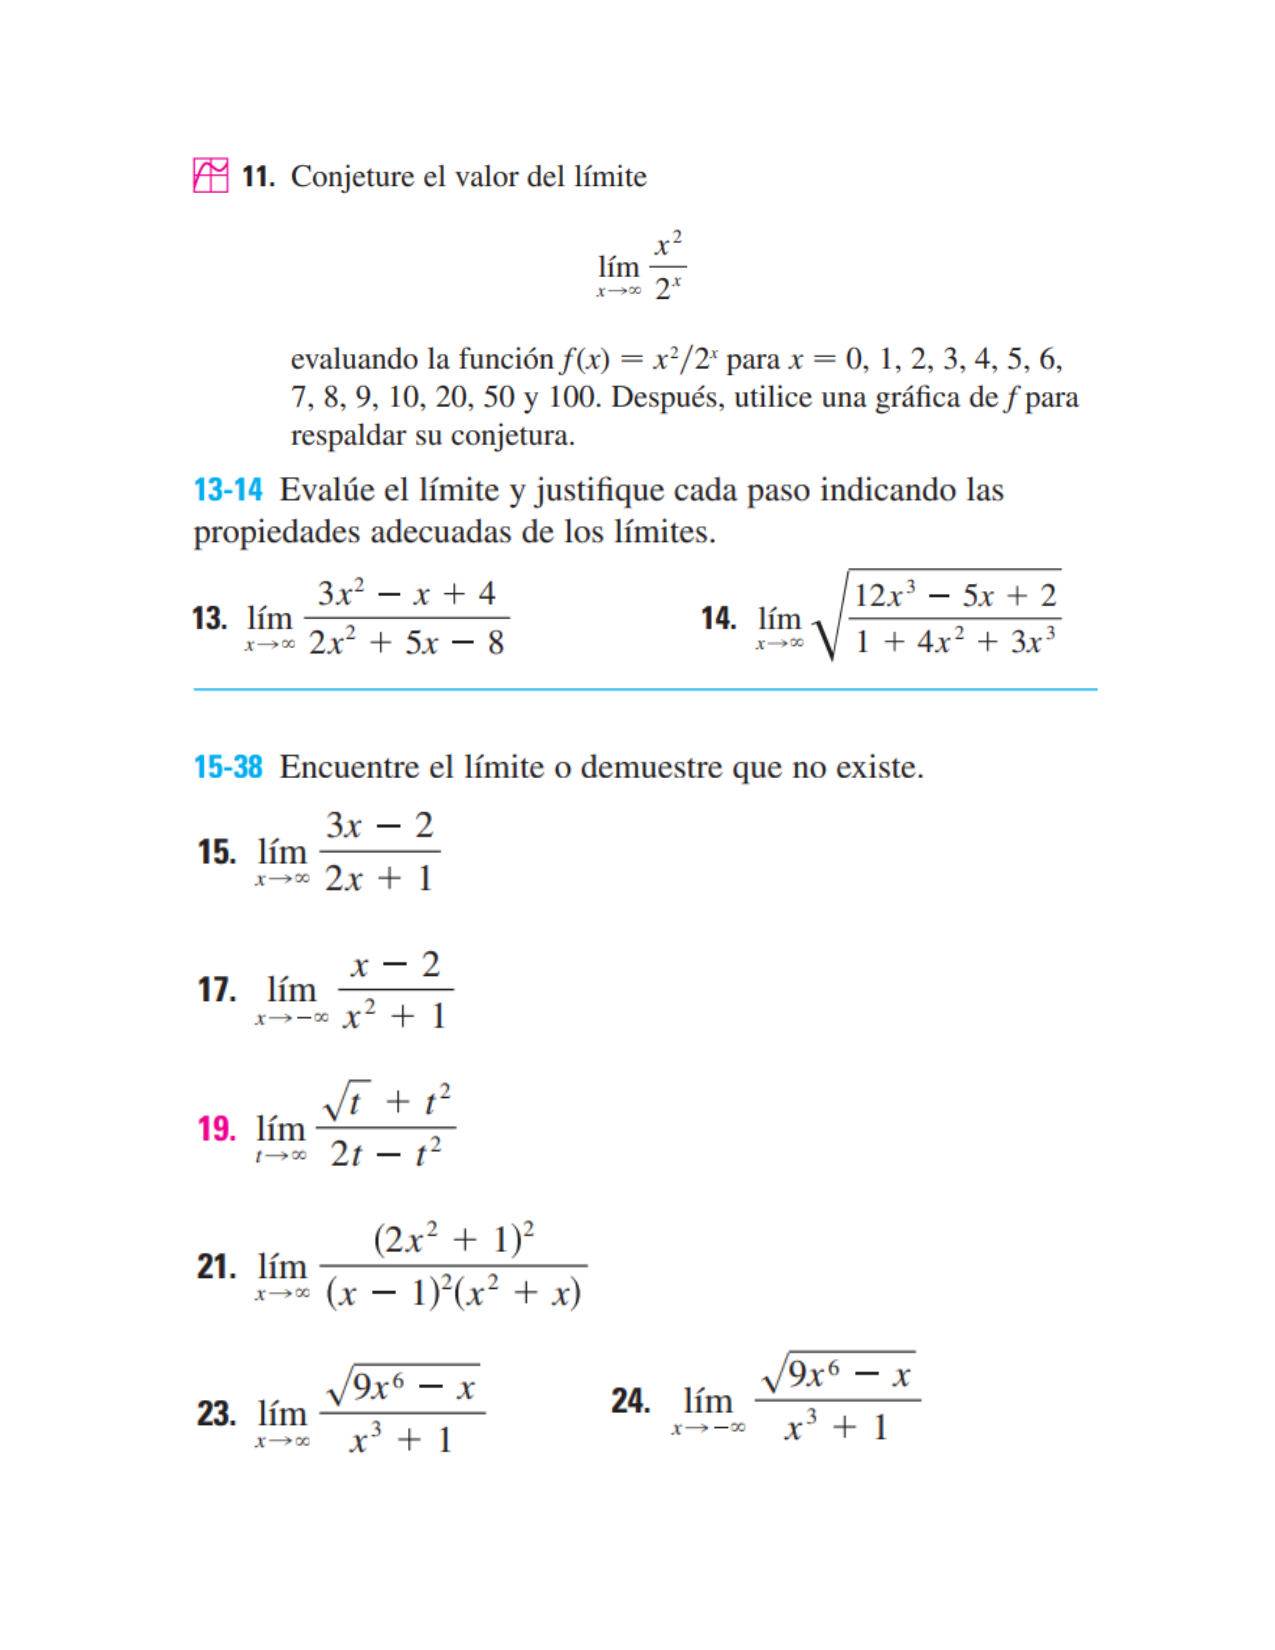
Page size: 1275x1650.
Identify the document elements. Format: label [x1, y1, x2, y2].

picture [177, 795, 992, 1471]
picture [177, 466, 1098, 791]
picture [177, 147, 1098, 462]
